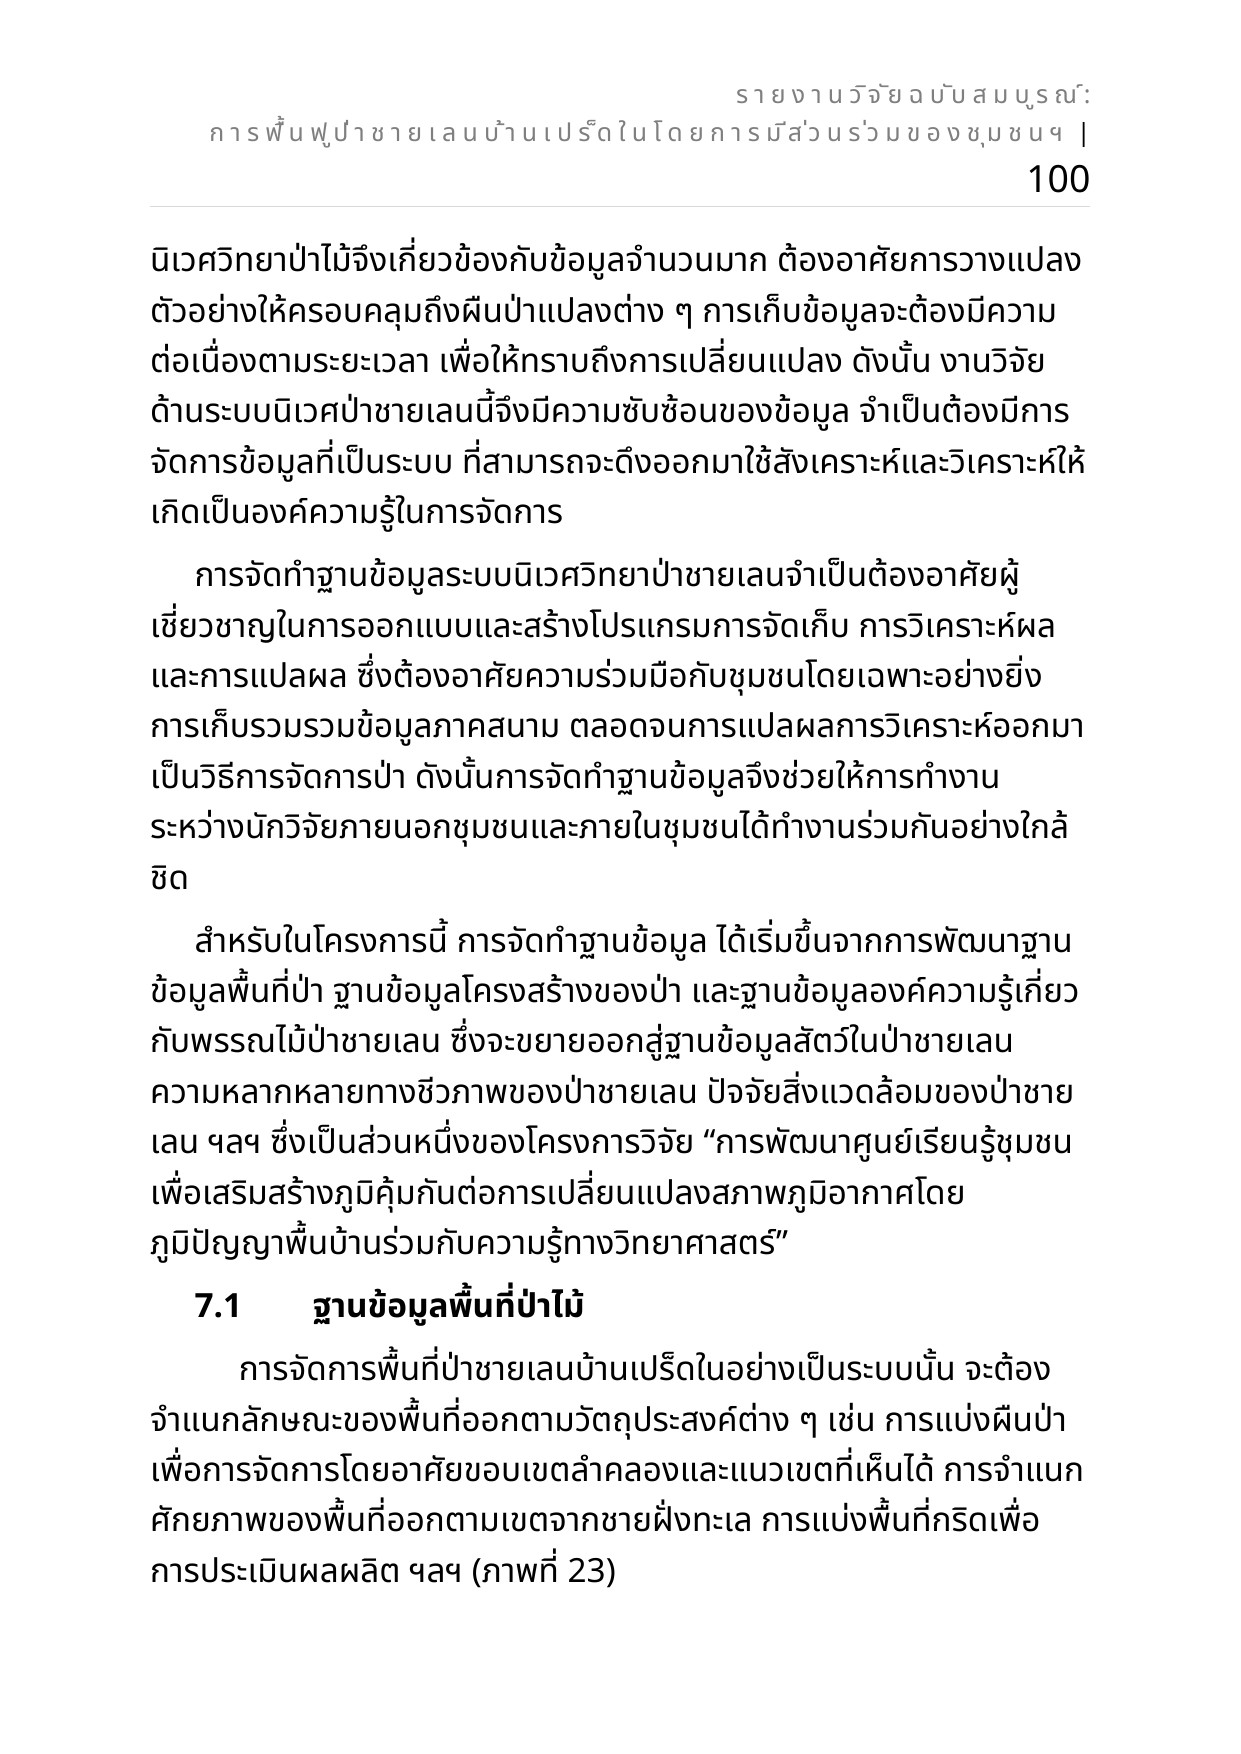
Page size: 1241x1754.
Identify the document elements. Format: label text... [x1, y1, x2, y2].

list การจัดทำฐานข้อมูลระบบนิเวศวิทยาป่าชายเลนจำเป็นต้องอาศัยผู้เชี่ยวชาญในการออกแบบและสร้างโปรแกรมการจัดเก็บ การวิเคราะห์ผลและการแปลผล ซึ่งต้องอาศัยความร่วมมือกับชุมชนโดยเฉพาะอย่างยิ่งการเก็บรวมรวมข้อมูลภาคสนาม ตลอดจนการแปลผลการวิเคราะห์ออกมาเป็นวิธีการจัดการป่า ดังนั้นการจัดทำฐานข้อมูลจึงช่วยให้การทำงานระหว่างนักวิจัยภายนอกชุมชนและภายในชุมชนได้ทำงานร่วมกันอย่างใกล้ชิด [150, 551, 1090, 904]
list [150, 236, 1090, 539]
text 7.1 ฐานข้อมูลพื้นที่ป่าไม้ [150, 1282, 1090, 1333]
list สำหรับในโครงการนี้ การจัดทำฐานข้อมูล ได้เริ่มขึ้นจากการพัฒนาฐานข้อมูลพื้นที่ป่า ฐานข้อมูลโครงสร้างของป่า และฐานข้อมูลองค์ความรู้เกี่ยวกับพรรณไม้ป่าชายเลน ซึ่งจะขยายออกสู่ฐานข้อมูลสัตว์ในป่าชายเลน ความหลากหลายทางชีวภาพของป่าชายเลน ปัจจัยสิ่งแวดล้อมของป่าชายเลน ฯลฯ ซึ่งเป็นส่วนหนึ่งของโครงการวิจัย “การพัฒนาศูนย์เรียนรู้ชุมชนเพื่อเสริมสร้างภูมิคุ้มกันต่อการเปลี่ยนแปลงสภาพภูมิอากาศโดยภูมิปัญญาพื้นบ้านร่วมกับความรู้ทางวิทยาศาสตร์” [150, 917, 1090, 1269]
list การจัดการพื้นที่ป่าชายเลนบ้านเปร็ดในอย่างเป็นระบบนั้น จะต้องจำแนกลักษณะของพื้นที่ออกตามวัตถุประสงค์ต่าง ๆ เช่น การแบ่งผืนป่าเพื่อการจัดการโดยอาศัยขอบเขตลำคลองและแนวเขตที่เห็นได้ การจำแนกศักยภาพของพื้นที่ออกตามเขตจากชายฝั่งทะเล การแบ่งพื้นที่กริดเพื่อการประเมินผลผลิต ฯลฯ (ภาพที่ 23) [150, 1345, 1090, 1597]
